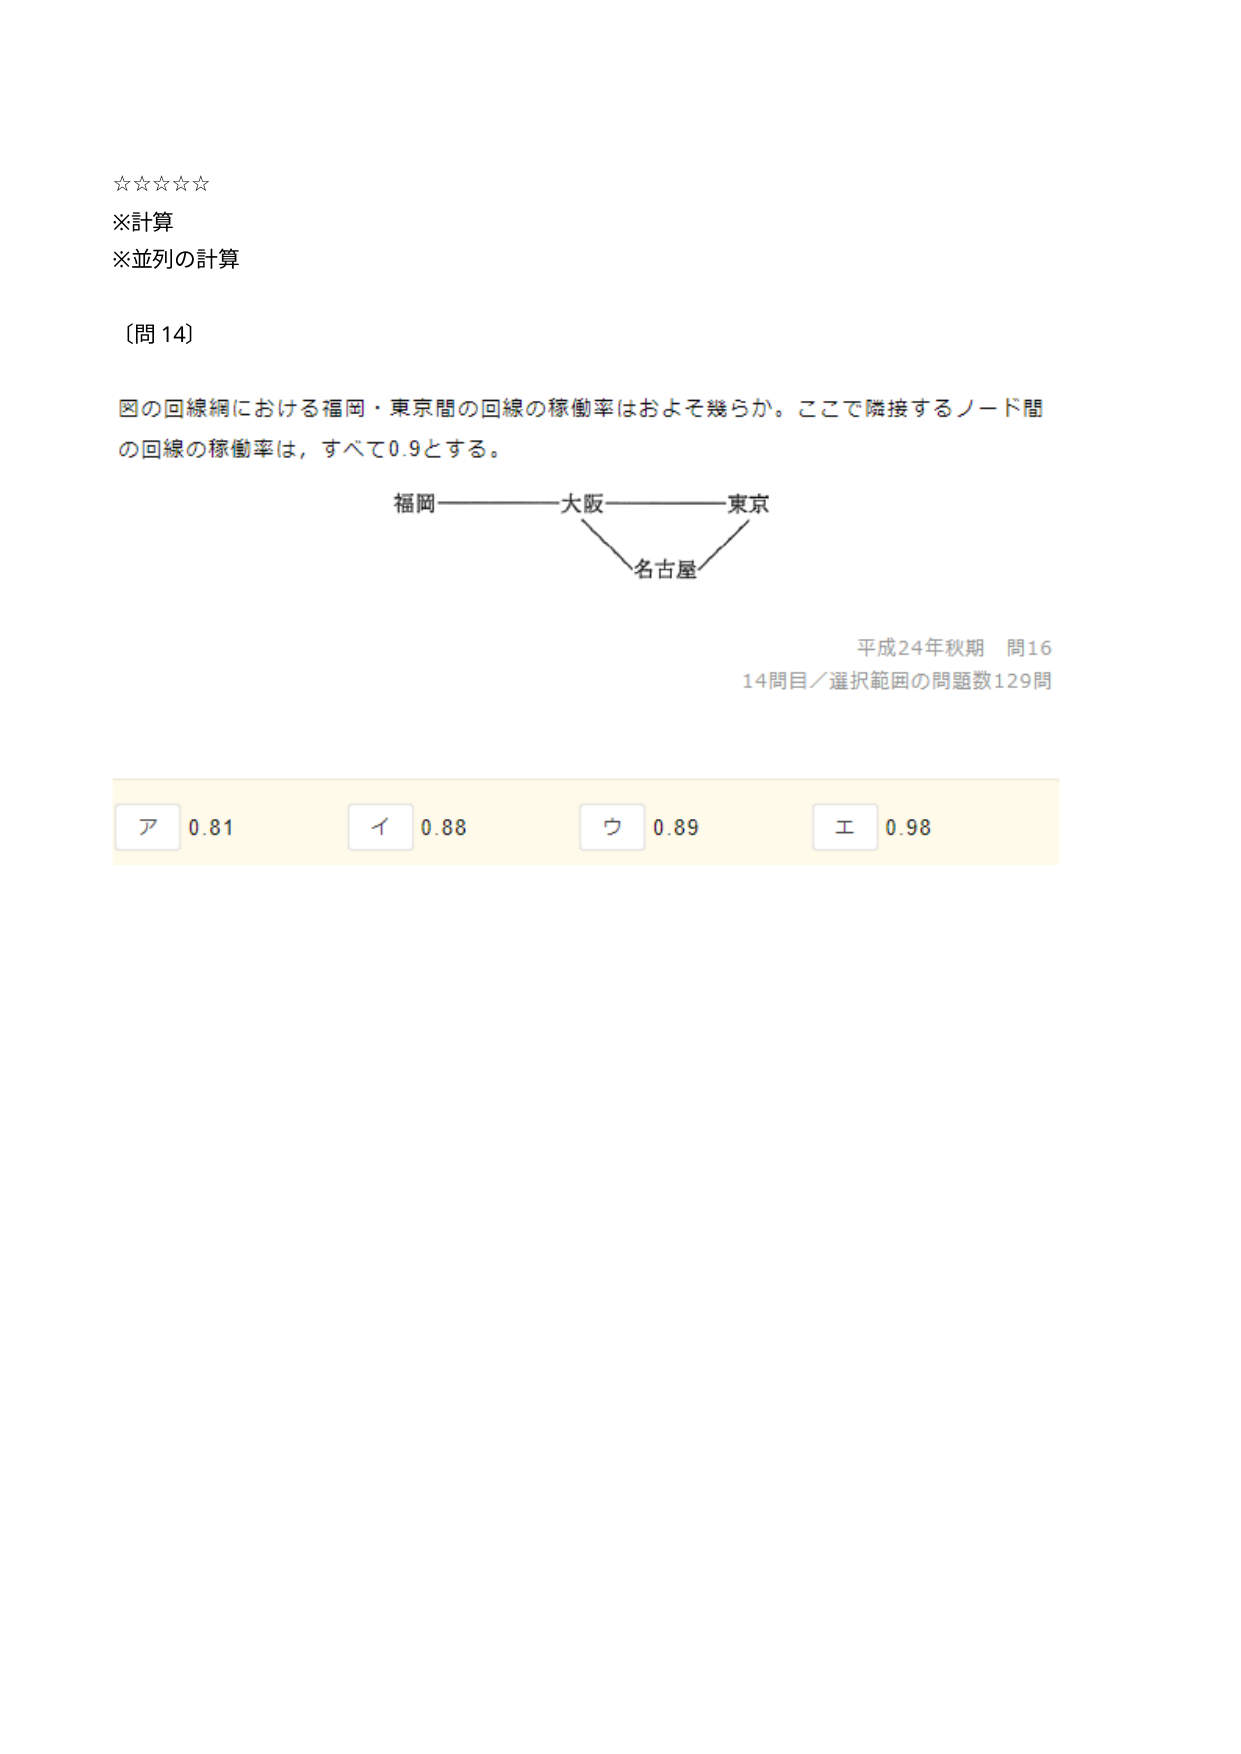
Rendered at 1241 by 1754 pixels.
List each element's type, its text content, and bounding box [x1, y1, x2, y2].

text ☆☆☆☆☆ [112, 164, 1128, 202]
picture [112, 389, 1060, 865]
text ※並列の計算 [112, 239, 1128, 277]
text 〔問14〕 [112, 314, 1128, 352]
text ※計算 [112, 202, 1128, 239]
